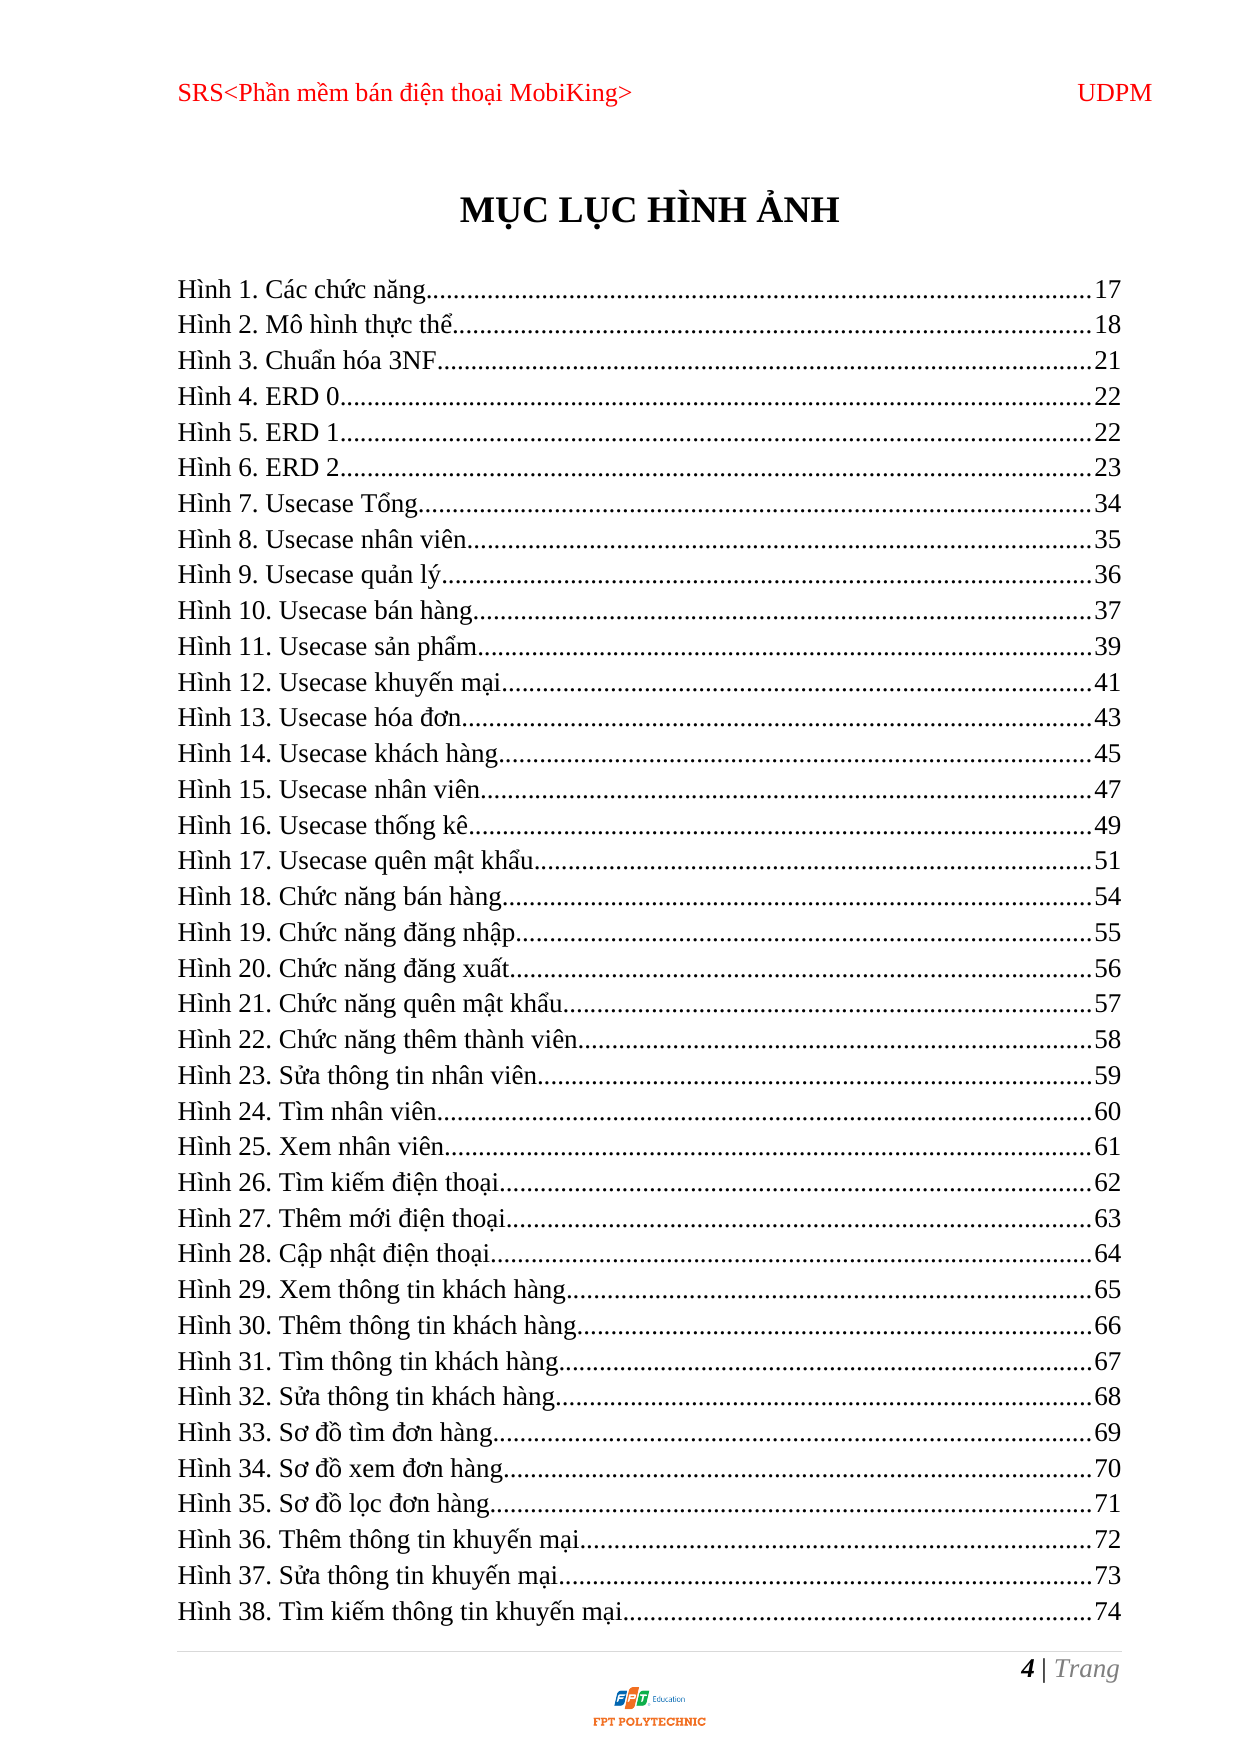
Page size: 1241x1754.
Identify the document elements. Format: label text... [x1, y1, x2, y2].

text Hình 20. Chức năng đăng xuất 56 [177, 952, 1122, 983]
text Hình 17. Usecase quên mật khẩu 51 [177, 844, 1122, 876]
text Hình 25. Xem nhân viên 61 [177, 1130, 1122, 1161]
text Hình 33. Sơ đồ tìm đơn hàng 69 [177, 1416, 1122, 1447]
text Hình 37. Sửa thông tin khuyến mại 73 [177, 1559, 1122, 1590]
text Hình 1. Các chức năng 17 [177, 273, 1122, 304]
text Hình 27. Thêm mới điện thoại 63 [177, 1202, 1122, 1233]
text Hình 32. Sửa thông tin khách hàng 68 [177, 1380, 1122, 1412]
text Hình 29. Xem thông tin khách hàng 65 [177, 1273, 1122, 1304]
text Hình 16. Usecase thống kê 49 [177, 809, 1122, 840]
text Hình 5. ERD 1 22 [177, 416, 1122, 447]
text Hình 38. Tìm kiếm thông tin khuyến mại 74 [177, 1595, 1122, 1626]
text Hình 35. Sơ đồ lọc đơn hàng 71 [177, 1488, 1122, 1519]
text Hình 4. ERD 0 22 [177, 380, 1122, 411]
text Hình 10. Usecase bán hàng 37 [177, 594, 1122, 626]
text Hình 7. Usecase Tổng 34 [177, 487, 1122, 518]
text Hình 11. Usecase sản phẩm 39 [177, 630, 1122, 661]
text Hình 28. Cập nhật điện thoại 64 [177, 1237, 1122, 1269]
text Hình 36. Thêm thông tin khuyến mại 72 [177, 1523, 1122, 1554]
text Hình 14. Usecase khách hàng 45 [177, 737, 1122, 768]
text Hình 18. Chức năng bán hàng 54 [177, 880, 1122, 911]
text Hình 15. Usecase nhân viên 47 [177, 773, 1122, 804]
text Hình 9. Usecase quản lý 36 [177, 559, 1122, 590]
text Hình 6. ERD 2 23 [177, 451, 1122, 483]
text Hình 12. Usecase khuyến mại 41 [177, 666, 1122, 697]
text Hình 21. Chức năng quên mật khẩu 57 [177, 987, 1122, 1018]
text Hình 30. Thêm thông tin khách hàng 66 [177, 1309, 1122, 1340]
text Hình 23. Sửa thông tin nhân viên 59 [177, 1059, 1122, 1090]
picture [593, 1687, 706, 1726]
text Hình 3. Chuẩn hóa 3NF 21 [177, 344, 1122, 375]
text Hình 13. Usecase hóa đơn 43 [177, 702, 1122, 733]
text Hình 31. Tìm thông tin khách hàng 67 [177, 1345, 1122, 1376]
text Hình 22. Chức năng thêm thành viên 58 [177, 1023, 1122, 1054]
subtitle MỤC LỤC HÌNH ẢNH [177, 187, 1122, 231]
text Hình 24. Tìm nhân viên 60 [177, 1094, 1122, 1126]
text Hình 2. Mô hình thực thể 18 [177, 308, 1122, 340]
text Hình 8. Usecase nhân viên 35 [177, 523, 1122, 554]
text Hình 34. Sơ đồ xem đơn hàng 70 [177, 1452, 1122, 1483]
text Hình 26. Tìm kiếm điện thoại 62 [177, 1166, 1122, 1197]
text Hình 19. Chức năng đăng nhập 55 [177, 916, 1122, 947]
